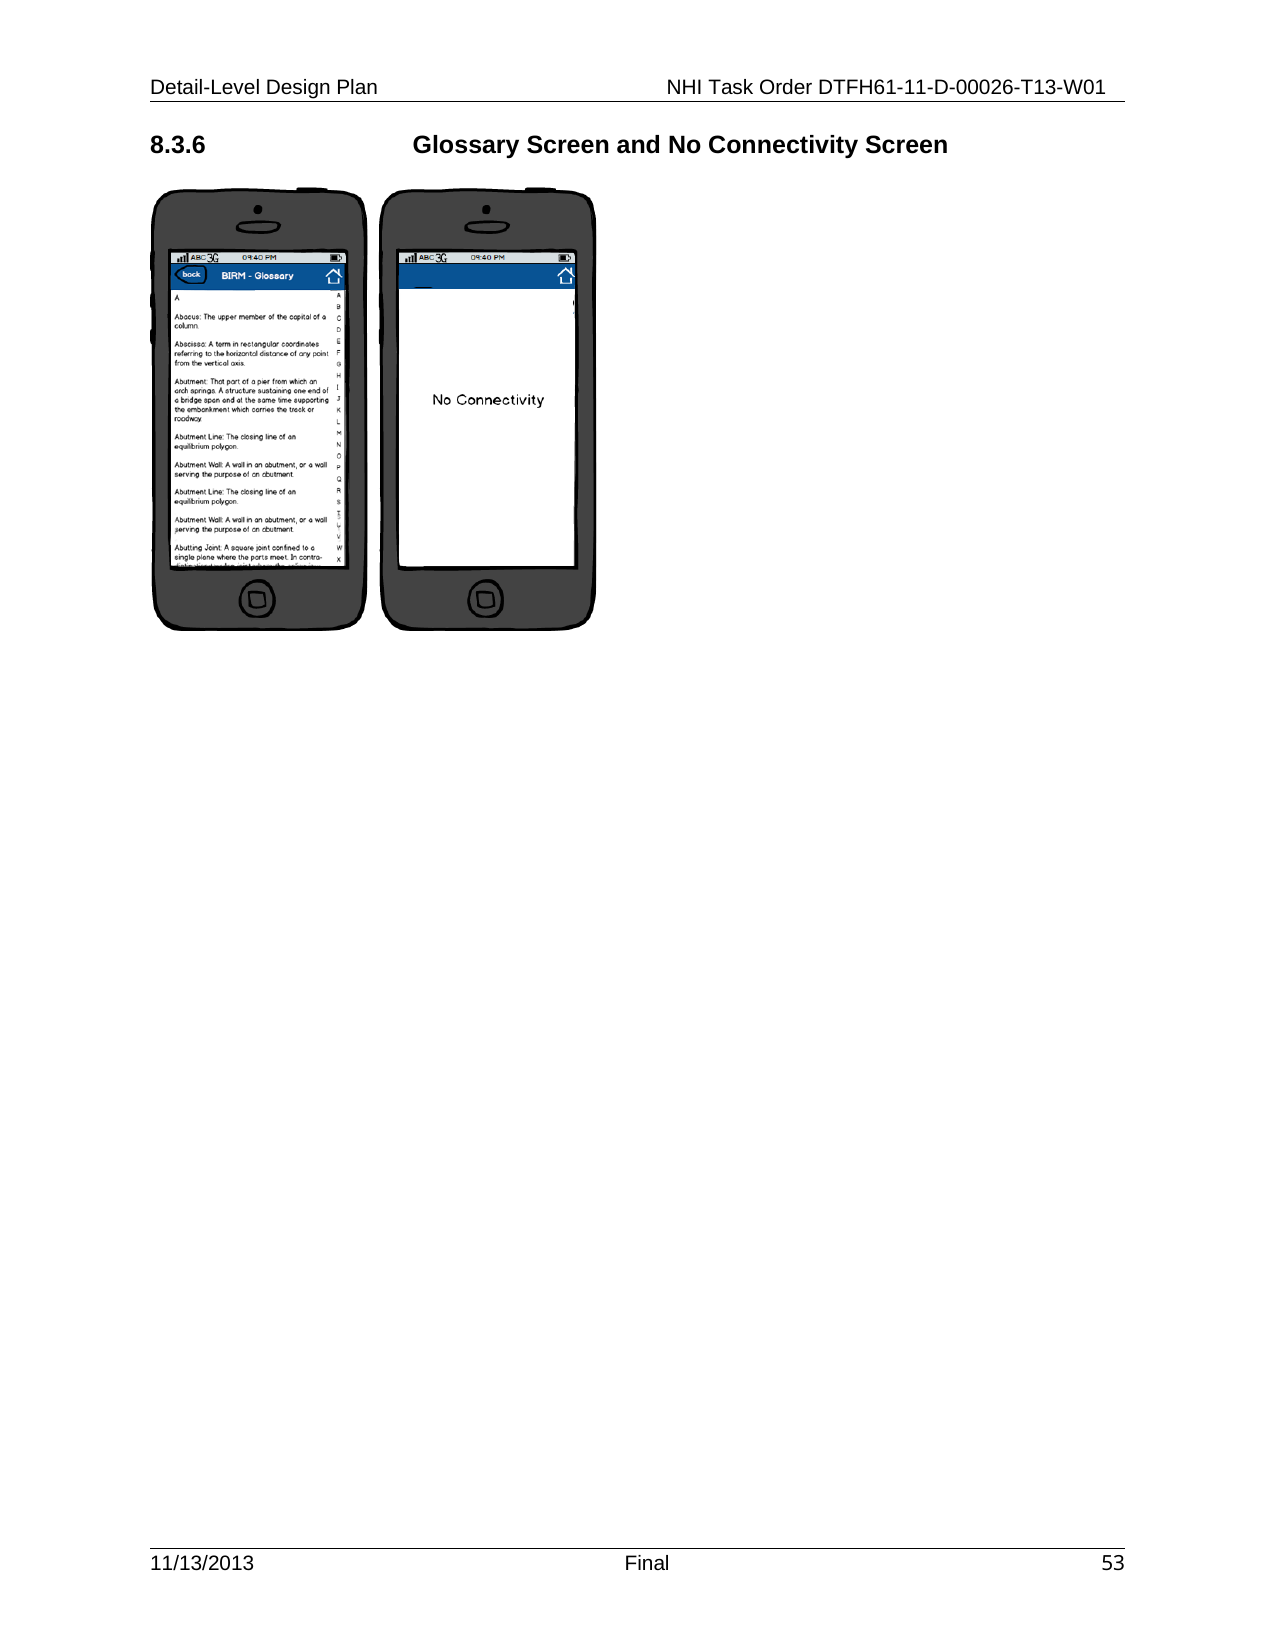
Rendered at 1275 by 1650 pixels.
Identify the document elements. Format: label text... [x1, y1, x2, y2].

picture [150, 187, 368, 631]
subtitle Glossary Screen and No Connectivity Screen [150, 131, 1125, 159]
picture [378, 187, 597, 631]
